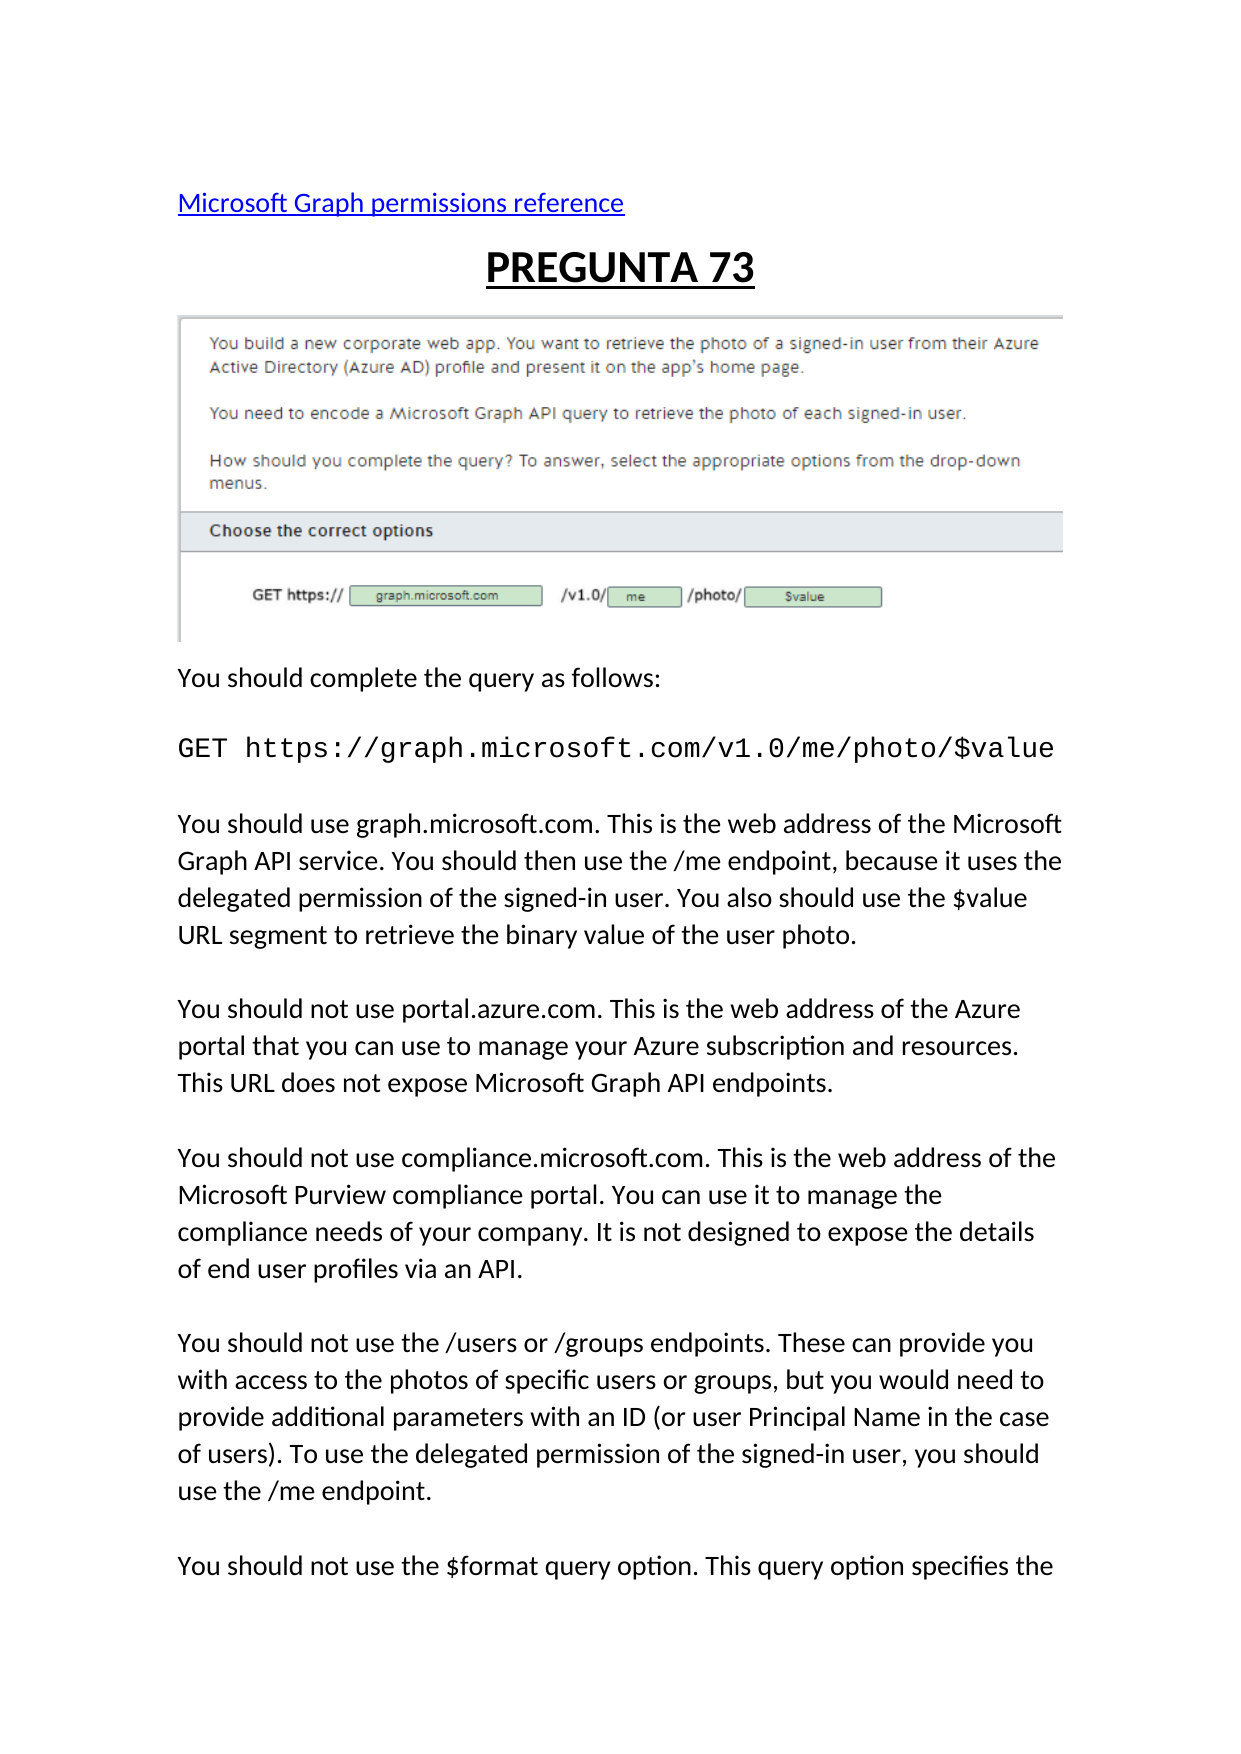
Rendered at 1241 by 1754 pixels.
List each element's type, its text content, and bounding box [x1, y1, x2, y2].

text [177, 148, 1063, 219]
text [177, 660, 1063, 1582]
picture [177, 315, 1063, 642]
text PREGUNTA 73 [177, 238, 1063, 294]
